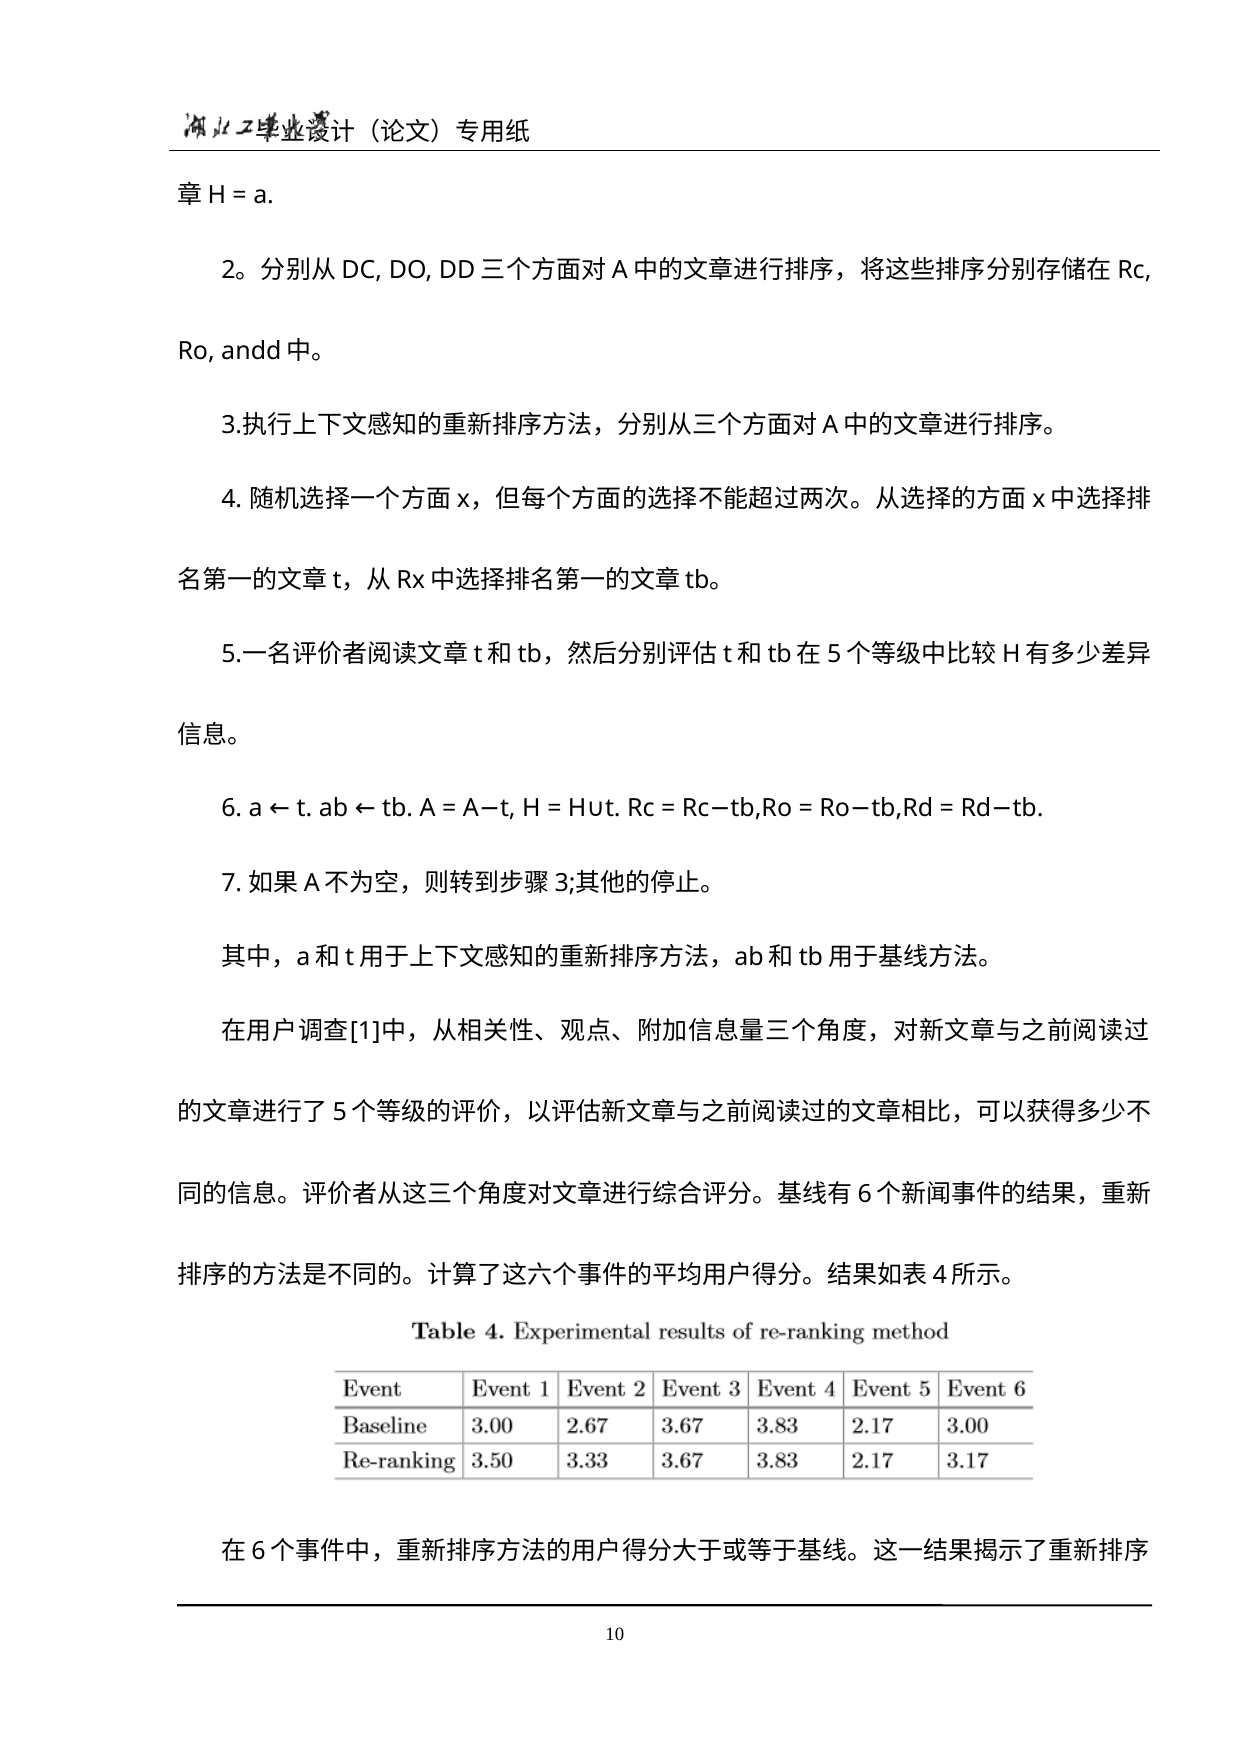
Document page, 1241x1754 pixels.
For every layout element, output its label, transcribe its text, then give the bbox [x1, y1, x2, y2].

text 4. 随机选择一个方面x，但每个方面的选择不能超过两次。从选择的方面x中选择排名第一的文章t，从Rx中选择排名第一的文章tb。 [177, 464, 1152, 610]
text 3.执行上下文感知的重新排序方法，分别从三个方面对A中的文章进行排序。 [177, 390, 1152, 455]
text 在用户调查[1]中，从相关性、观点、附加信息量三个角度，对新文章与之前阅读过的文章进行了5个等级的评价，以评估新文章与之前阅读过的文章相比，可以获得多少不同的信息。评价者从这三个角度对文章进行综合评分。基线有6个新闻事件的结果，重新排序的方法是不同的。计算了这六个事件的平均用户得分。结果如表4所示。 [177, 996, 1152, 1305]
picture [317, 1314, 1055, 1489]
text 7. 如果A不为空，则转到步骤3;其他的停止。 [177, 848, 1152, 913]
text 5.一名评价者阅读文章t和tb，然后分别评估t和tb在5个等级中比较H有多少差异信息。 [177, 619, 1152, 766]
picture [181, 109, 332, 140]
text 其中，a和t用于上下文感知的重新排序方法，ab和tb用于基线方法。 [177, 922, 1152, 987]
text 6. a ← t. ab ← tb. A = A−t, H = H∪t. Rc = Rc−tb,Ro = Ro−tb,Rd = Rd−tb. [177, 775, 1152, 840]
text 2。分别从DC, DO, DD三个方面对A中的文章进行排序，将这些排序分别存储在Rc, Ro, andd中。 [177, 235, 1152, 381]
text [177, 161, 1152, 226]
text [177, 1516, 1152, 1581]
